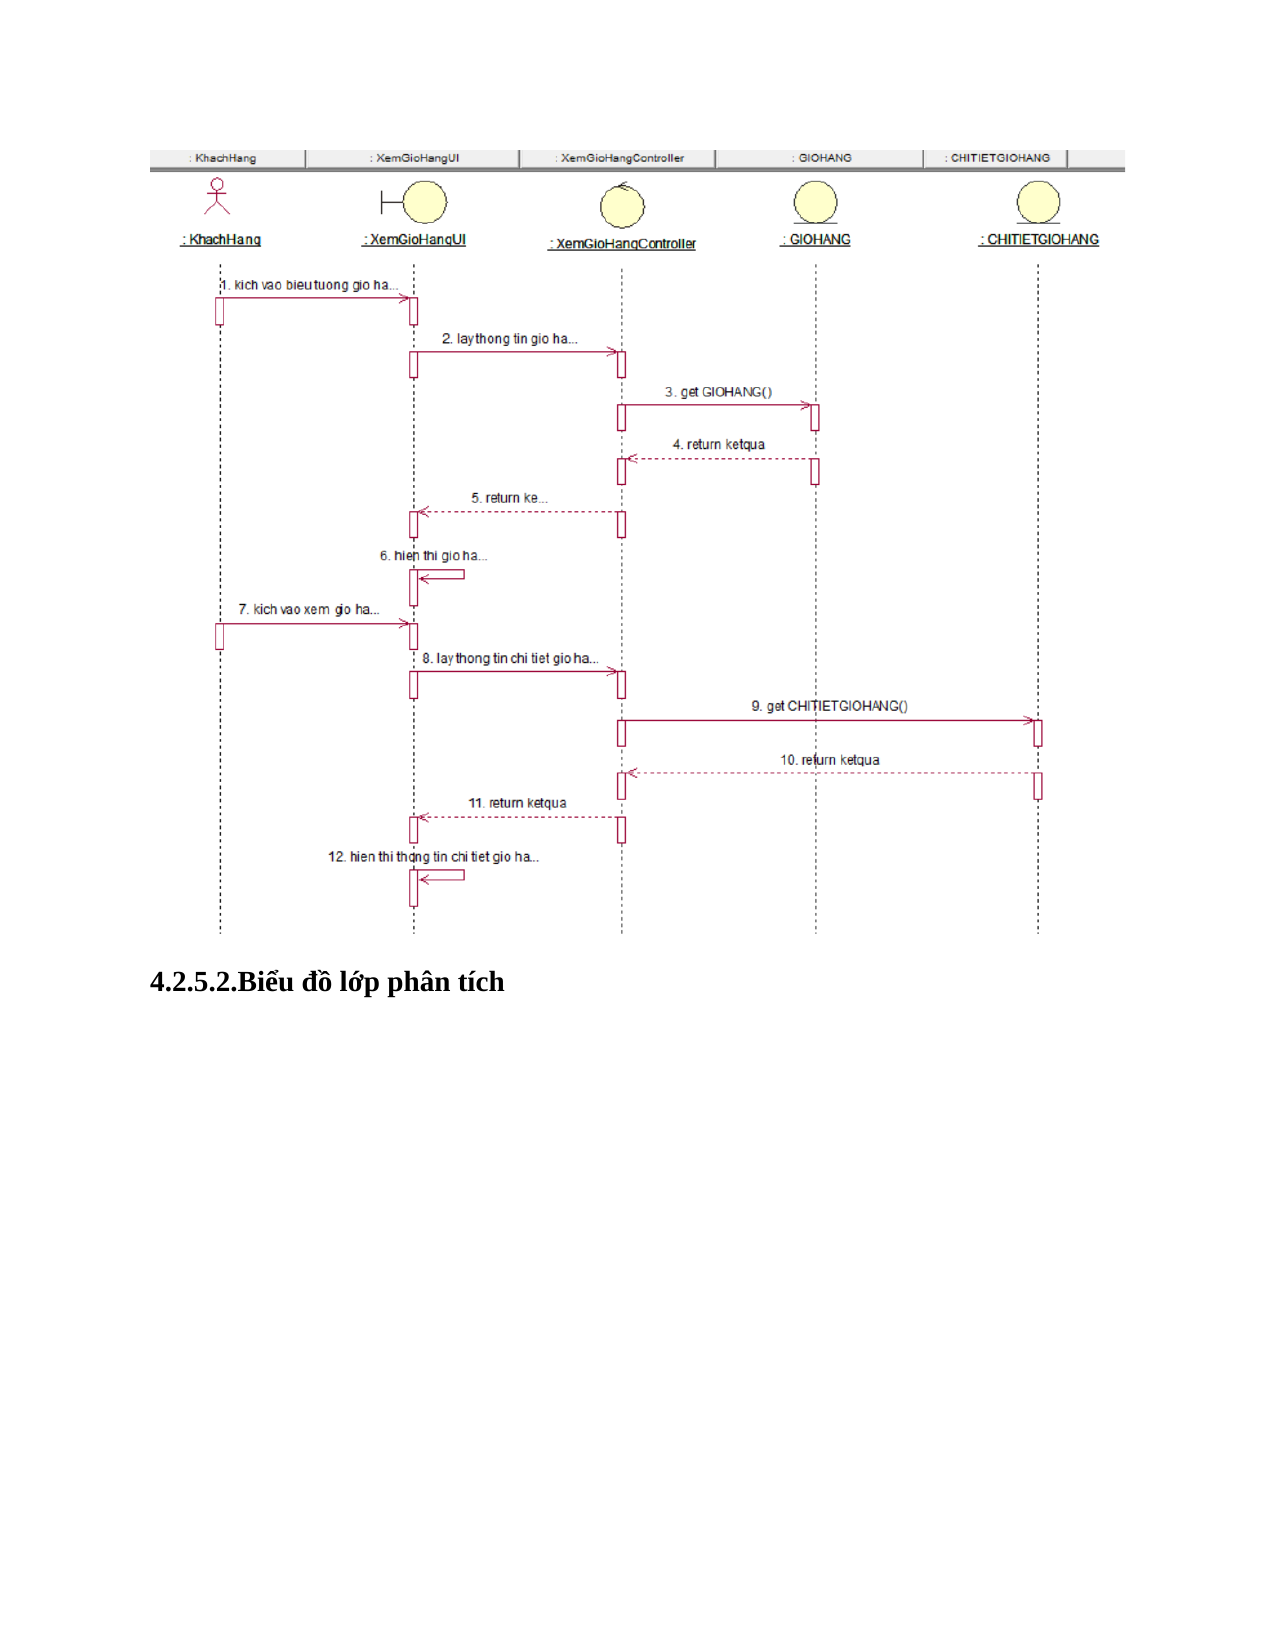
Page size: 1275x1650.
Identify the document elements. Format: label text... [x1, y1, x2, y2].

picture [150, 150, 1125, 938]
text 4.2.5.2.Biểu đồ lớp phân tích [150, 964, 1125, 998]
